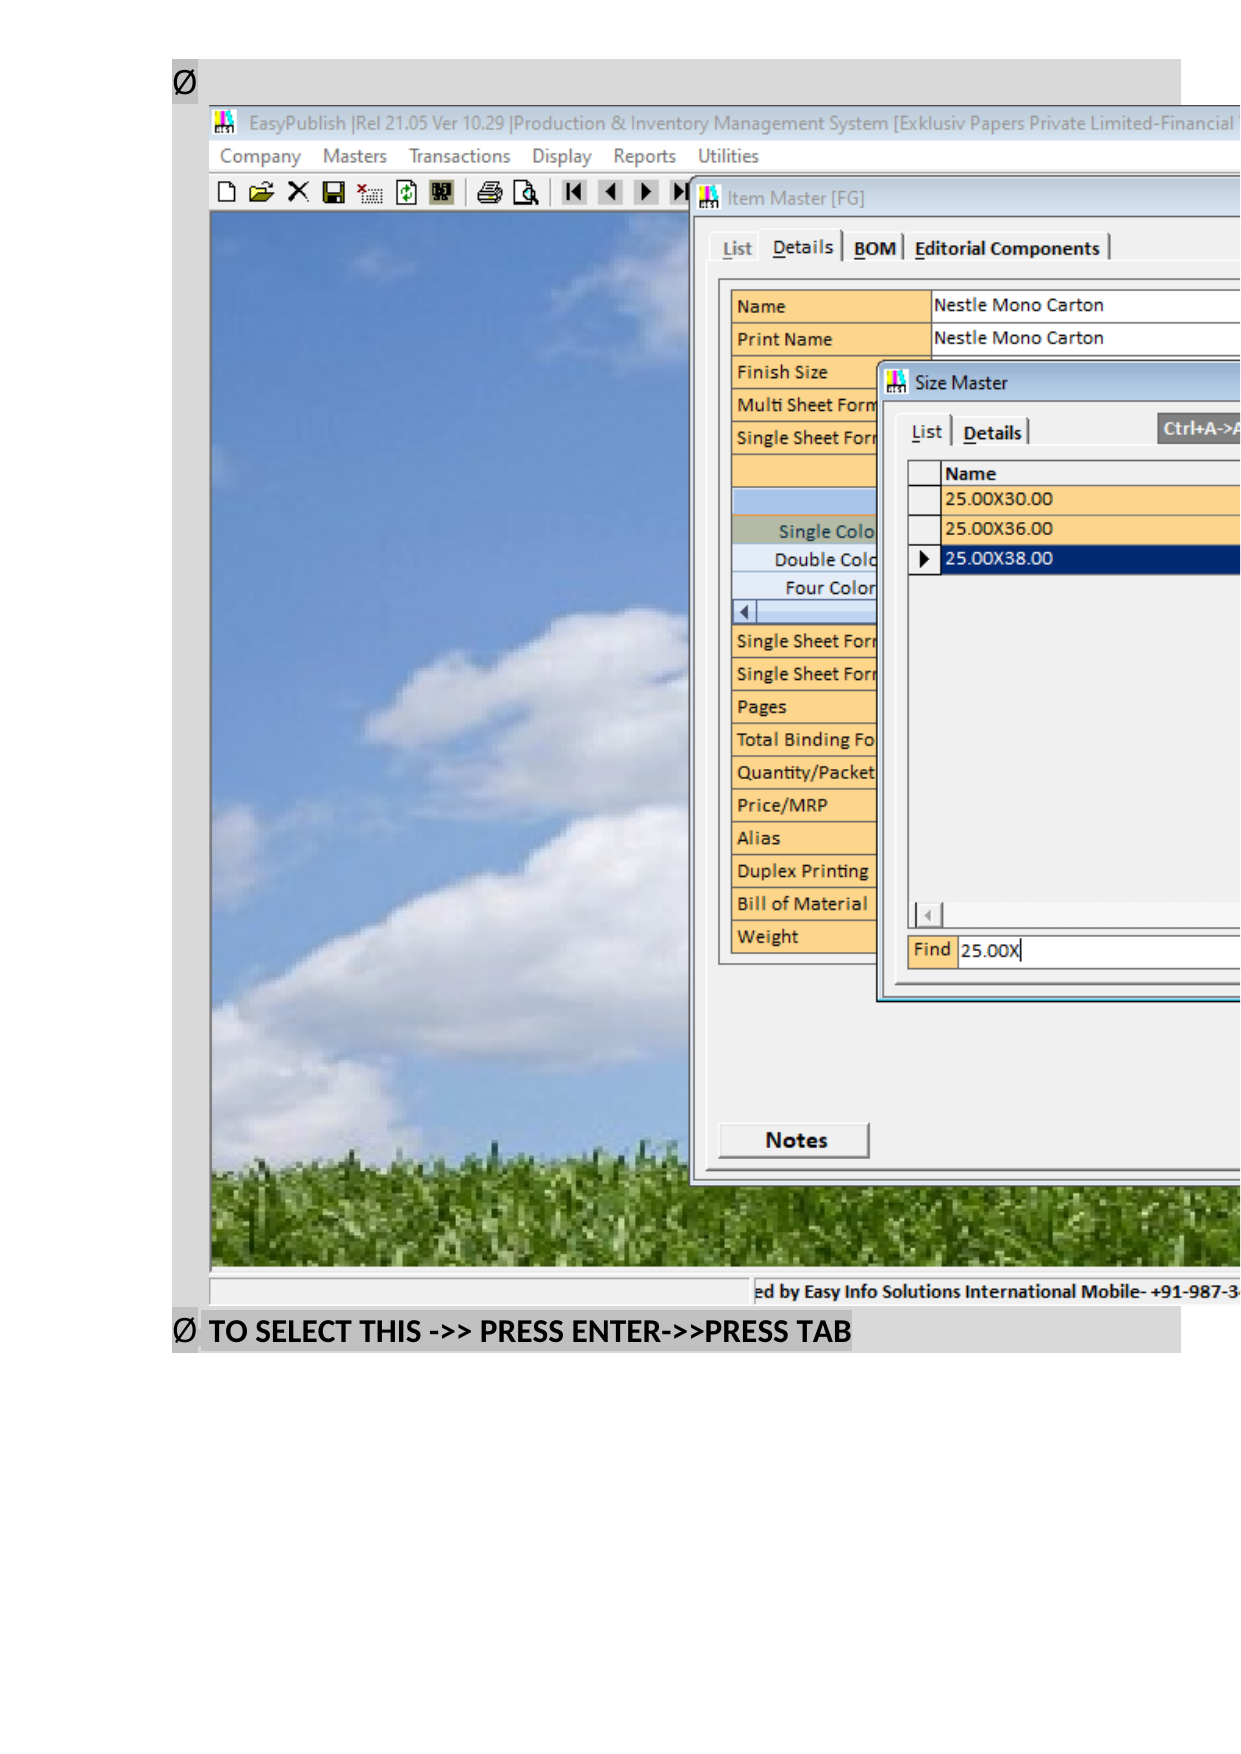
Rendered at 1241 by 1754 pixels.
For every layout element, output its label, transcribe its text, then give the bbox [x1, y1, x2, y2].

picture [209, 105, 1241, 1306]
list Ø TO SELECT THIS ->> PRESS ENTER->>PRESS TAB [198, 1307, 1181, 1353]
